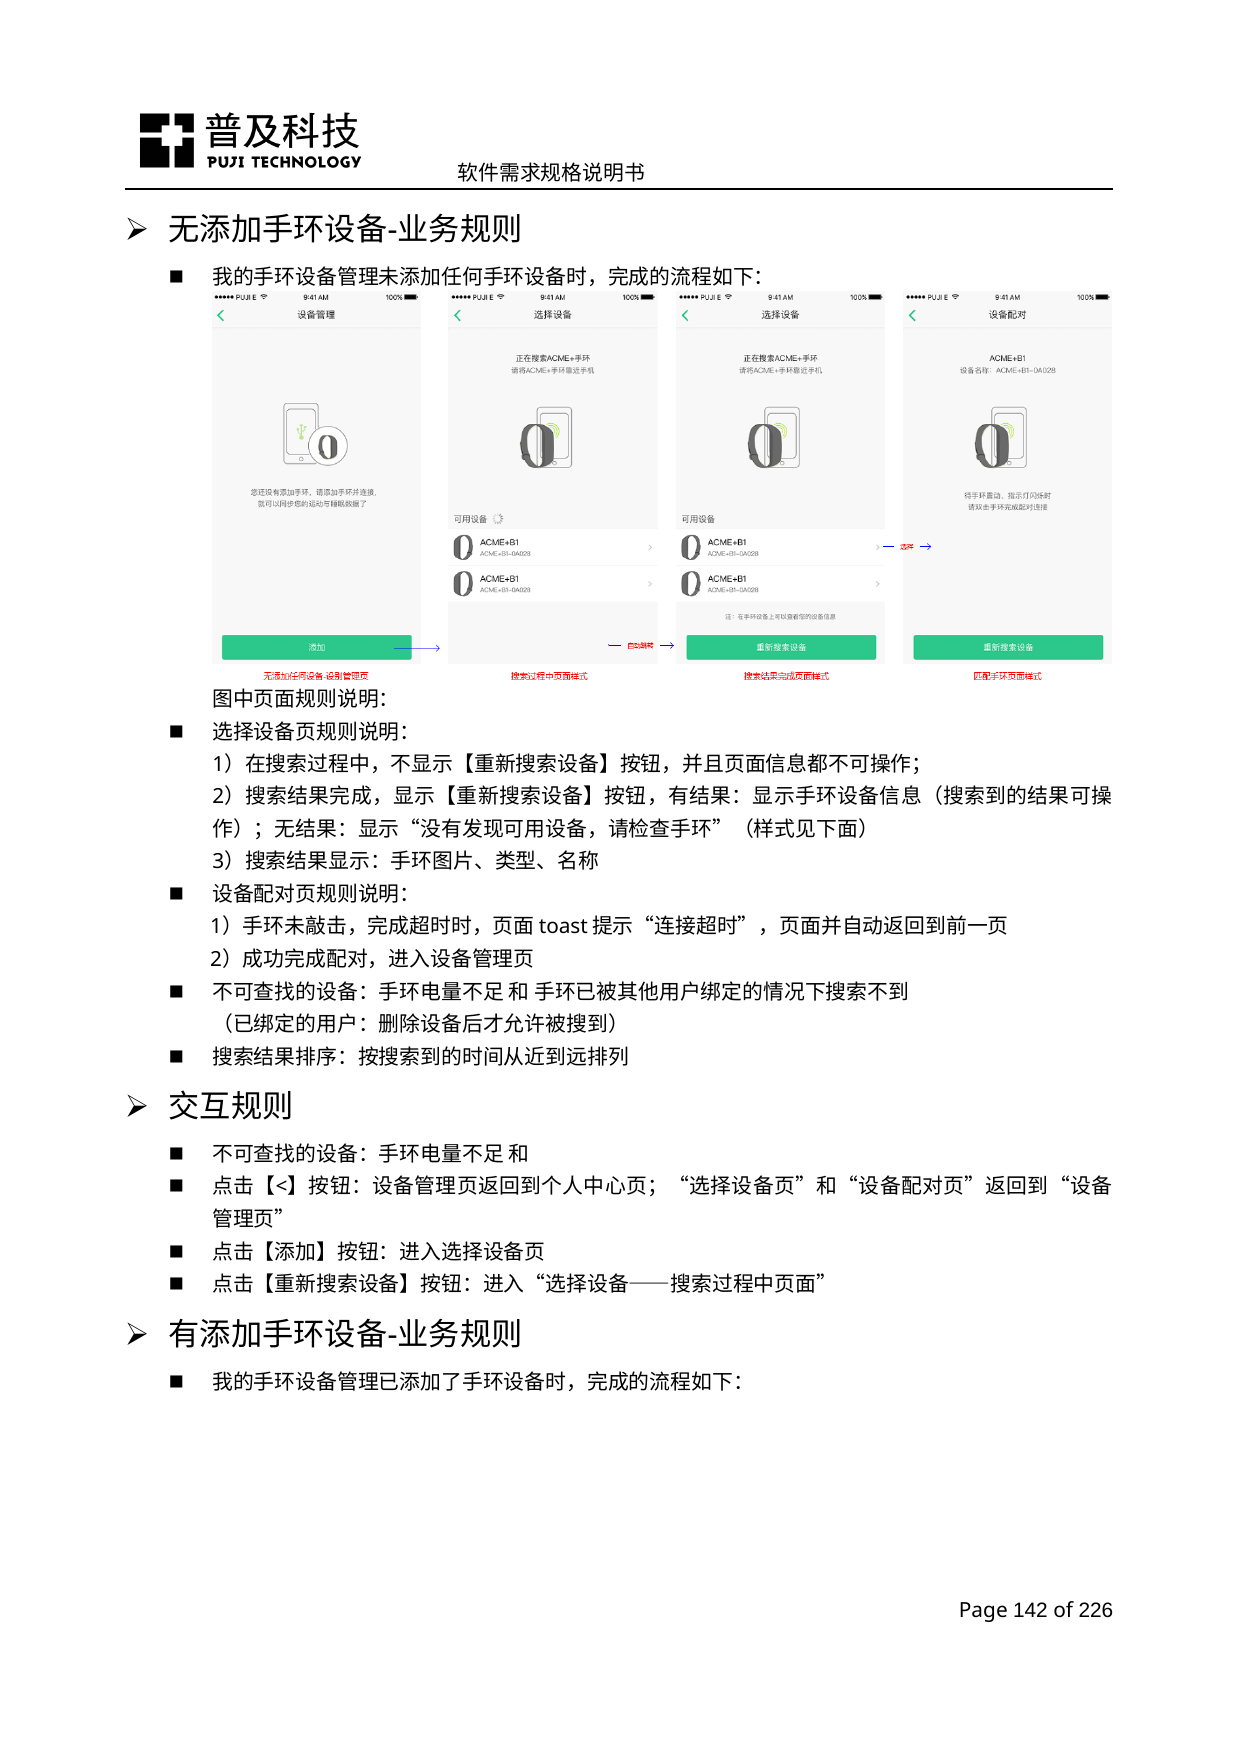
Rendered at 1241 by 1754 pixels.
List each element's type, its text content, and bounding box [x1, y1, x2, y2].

list 交互规则 [124, 1071, 1113, 1136]
list 有添加手环设备-业务规则 [124, 1299, 1113, 1364]
list 设备配对页规则说明： [168, 876, 1113, 909]
list 选择设备页规则说明： [168, 714, 1113, 746]
picture [124, 103, 365, 180]
list 图中页面规则说明： [212, 681, 1113, 714]
list 1）手环未敲击，完成超时时，页面toast提示“连接超时”，页面并自动返回到前一页 [168, 909, 1113, 941]
list 我的手环设备管理未添加任何手环设备时，完成的流程如下： [168, 259, 1113, 291]
list 点击【添加】按钮：进入选择设备页 [168, 1234, 1113, 1266]
list 2）成功完成配对，进入设备管理页 [168, 941, 1113, 974]
list 点击【重新搜索设备】按钮：进入“选择设备——搜索过程中页面” [168, 1266, 1113, 1299]
list 不可查找的设备：手环电量不足 和 [168, 1136, 1113, 1169]
list 点击【<】按钮：设备管理页返回到个人中心页；“选择设备页”和“设备配对页”返回到“设备管理页” [168, 1169, 1113, 1234]
list 无添加手环设备-业务规则 [124, 194, 1113, 259]
list 搜索结果排序：按搜索到的时间从近到远排列 [168, 1039, 1113, 1071]
list 1）在搜索过程中，不显示【重新搜索设备】按钮，并且页面信息都不可操作； [212, 746, 1113, 779]
list （已绑定的用户：删除设备后才允许被搜到） [212, 1006, 1113, 1039]
list 不可查找的设备：手环电量不足 和 手环已被其他用户绑定的情况下搜索不到 [168, 974, 1113, 1006]
list 我的手环设备管理已添加了手环设备时，完成的流程如下： [168, 1364, 1113, 1396]
list 2）搜索结果完成，显示【重新搜索设备】按钮，有结果：显示手环设备信息（搜索到的结果可操作）；无结果：显示“没有发现可用设备，请检查手环”（样式见下面） [212, 779, 1113, 844]
picture [212, 291, 1112, 681]
list 3）搜索结果显示：手环图片、类型、名称 [212, 844, 1113, 876]
